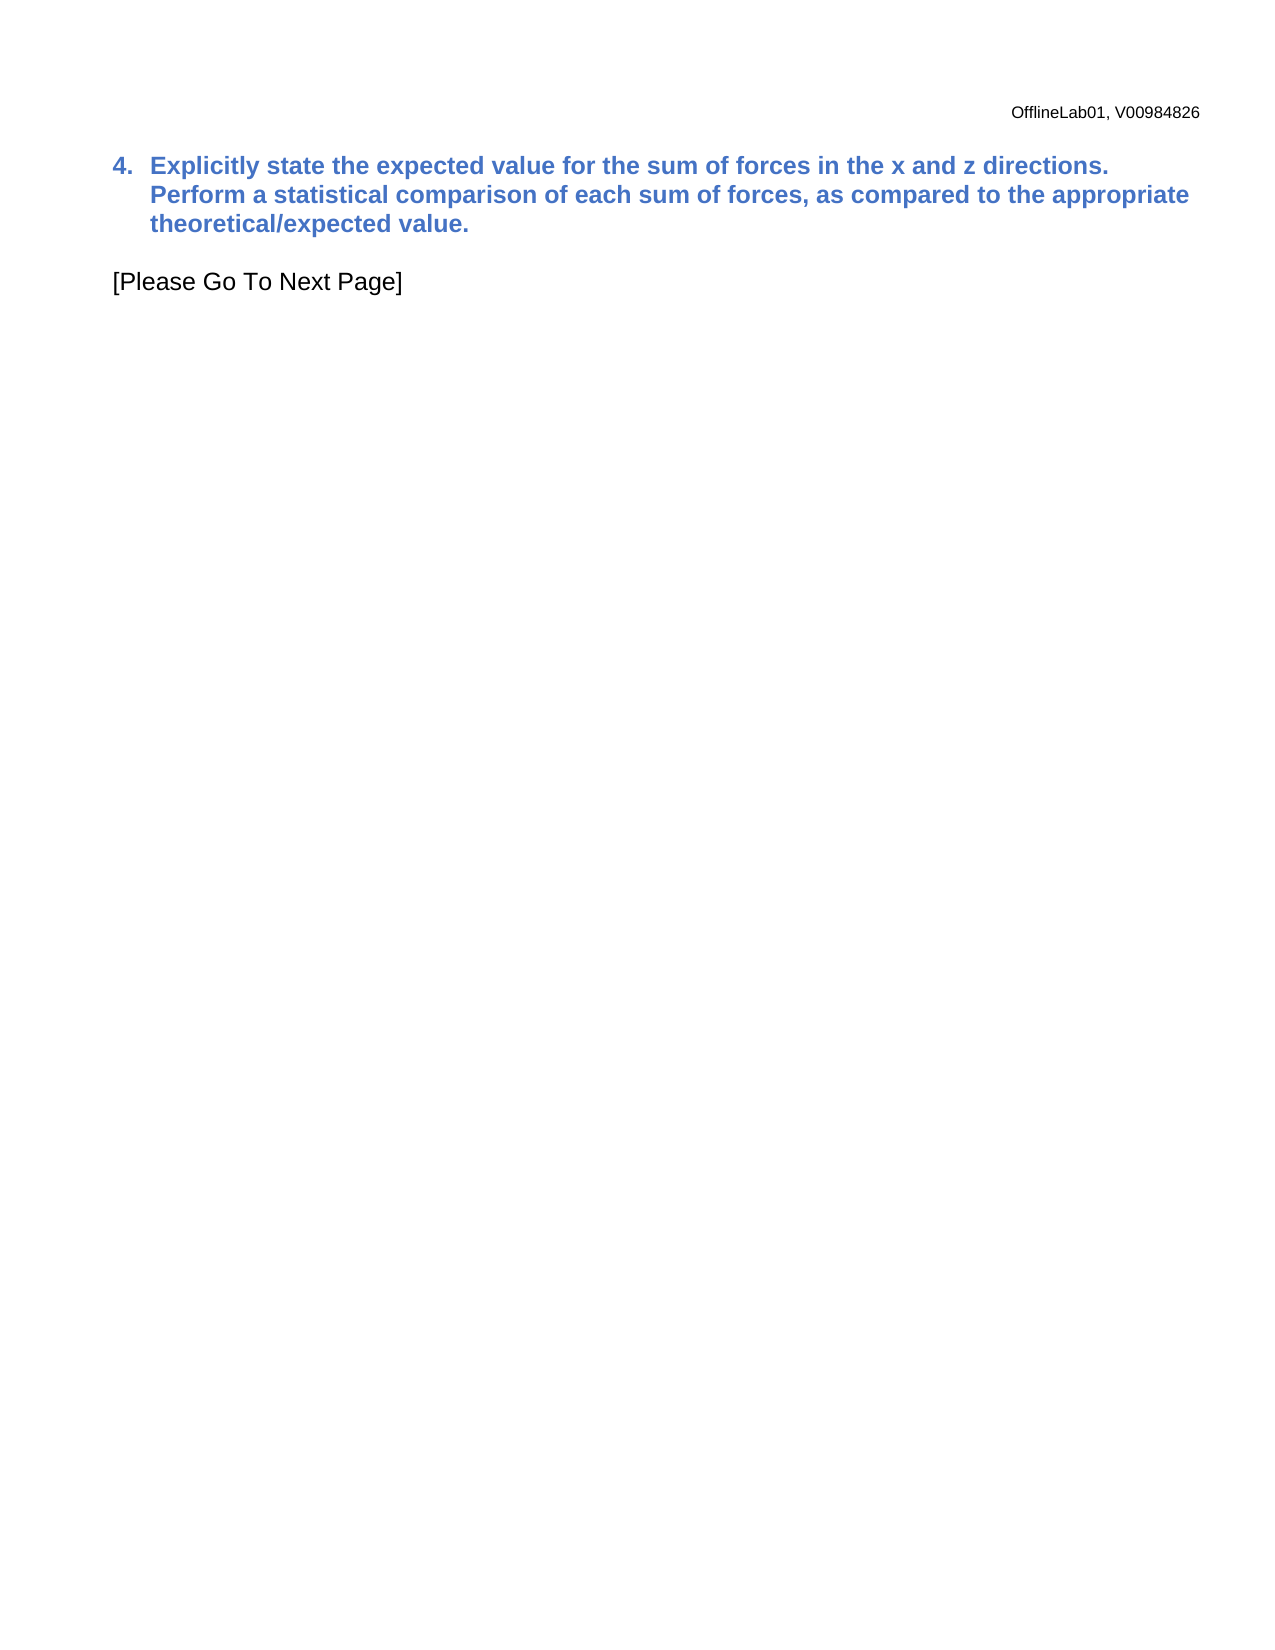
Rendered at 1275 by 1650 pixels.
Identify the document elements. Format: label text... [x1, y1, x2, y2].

list Explicitly state the expected value for the sum of forces in the x and z directions. Perform a statistical comparison of each sum of forces, as compared to the appropriate theoretical/expected value. [112, 151, 1200, 237]
text [Please Go To Next Page] [112, 267, 1200, 295]
